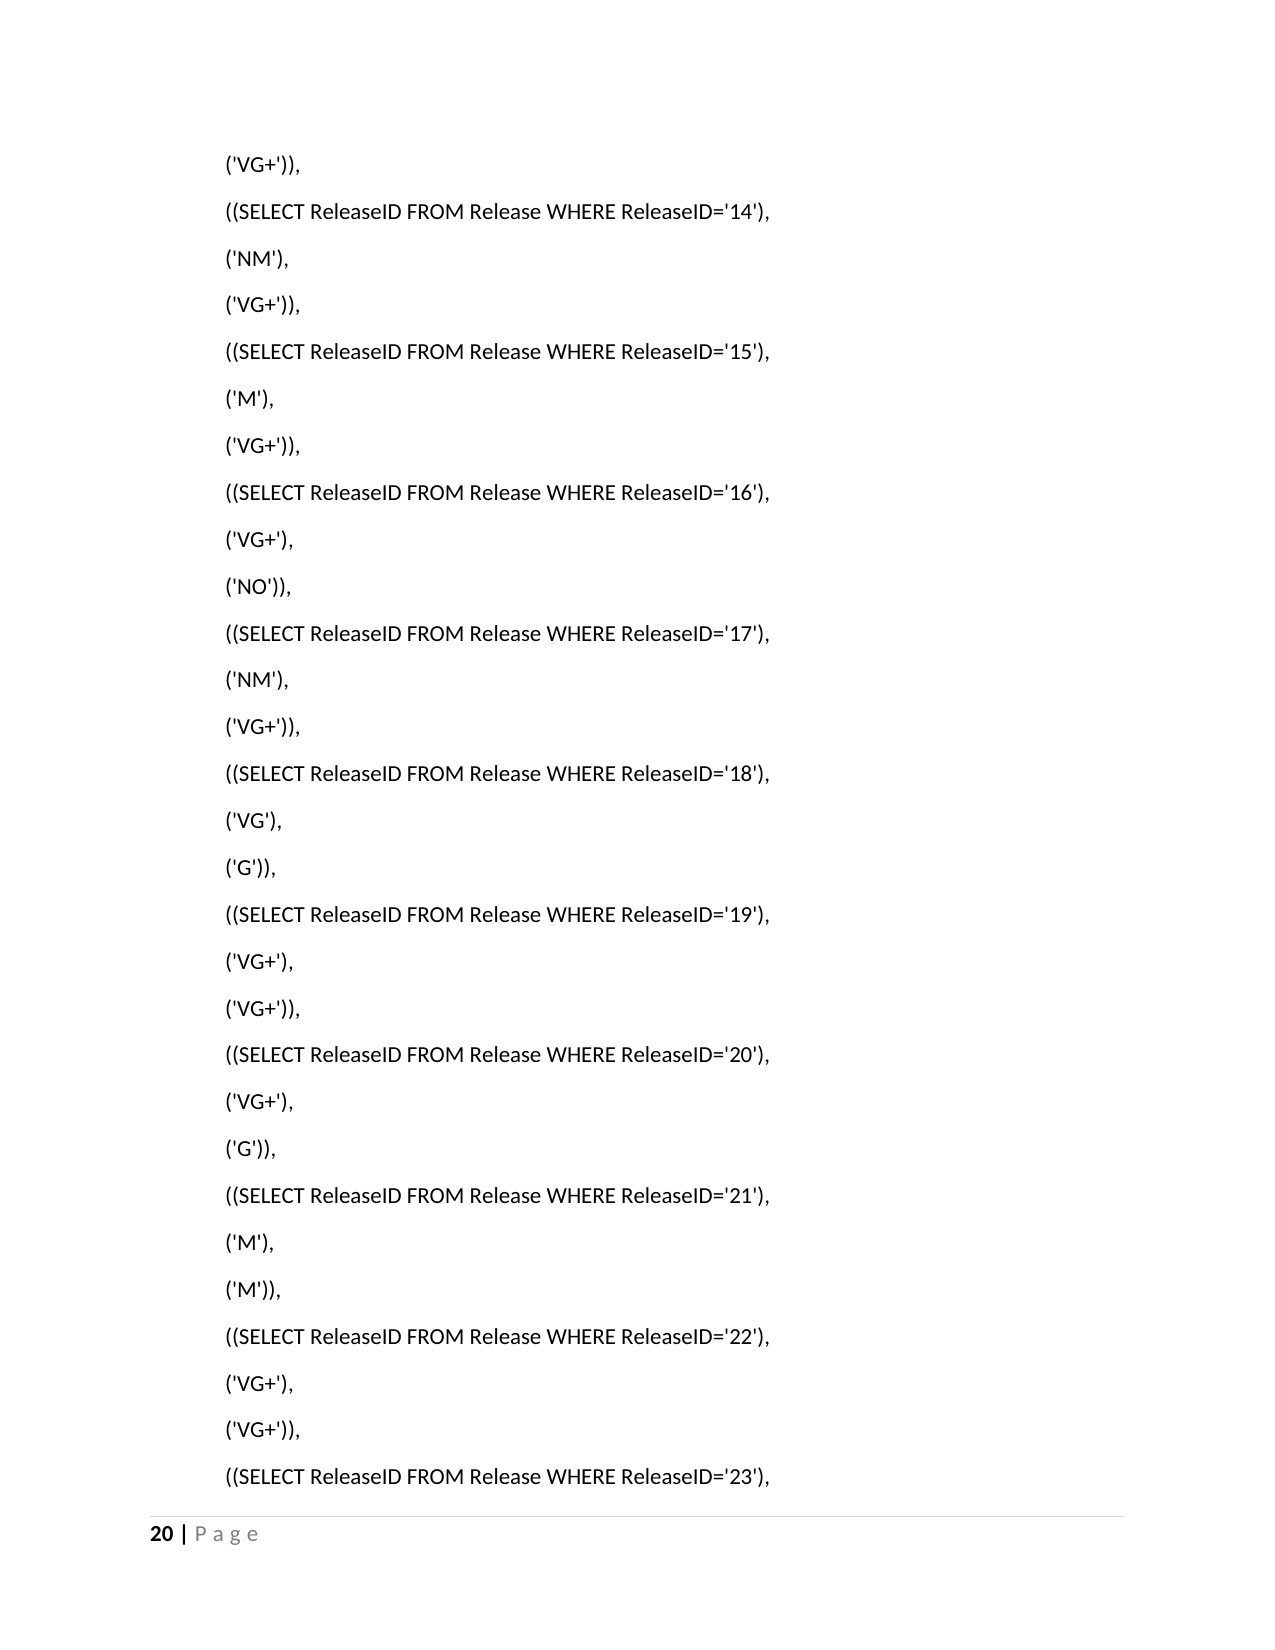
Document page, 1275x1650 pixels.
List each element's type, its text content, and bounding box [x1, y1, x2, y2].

text ('VG+'), [150, 1087, 1125, 1116]
text ('VG+')), [150, 994, 1125, 1022]
text ('M'), [150, 1228, 1125, 1256]
text ('VG+')), [150, 712, 1125, 741]
text ('NO')), [150, 572, 1125, 600]
text ((SELECT ReleaseID FROM Release WHERE ReleaseID='17'), [150, 619, 1125, 647]
text ('VG+')), [150, 291, 1125, 319]
text ((SELECT ReleaseID FROM Release WHERE ReleaseID='16'), [150, 478, 1125, 506]
text ((SELECT ReleaseID FROM Release WHERE ReleaseID='20'), [150, 1041, 1125, 1069]
text ('NM'), [150, 666, 1125, 694]
text ('M')), [150, 1275, 1125, 1303]
text ('G')), [150, 1134, 1125, 1162]
text ((SELECT ReleaseID FROM Release WHERE ReleaseID='23'), [150, 1462, 1125, 1491]
text ('VG+')), [150, 1416, 1125, 1444]
text ('VG+')), [150, 150, 1125, 178]
text ((SELECT ReleaseID FROM Release WHERE ReleaseID='14'), [150, 197, 1125, 225]
text ((SELECT ReleaseID FROM Release WHERE ReleaseID='15'), [150, 337, 1125, 366]
text ('VG+'), [150, 1369, 1125, 1397]
text ((SELECT ReleaseID FROM Release WHERE ReleaseID='21'), [150, 1181, 1125, 1209]
text ((SELECT ReleaseID FROM Release WHERE ReleaseID='22'), [150, 1322, 1125, 1350]
text ((SELECT ReleaseID FROM Release WHERE ReleaseID='18'), [150, 759, 1125, 787]
text ('VG+'), [150, 525, 1125, 553]
text ('VG+')), [150, 431, 1125, 459]
text ('NM'), [150, 244, 1125, 272]
text ('G')), [150, 853, 1125, 881]
text ('VG+'), [150, 947, 1125, 975]
text ('M'), [150, 384, 1125, 412]
text ('VG'), [150, 806, 1125, 834]
text ((SELECT ReleaseID FROM Release WHERE ReleaseID='19'), [150, 900, 1125, 928]
